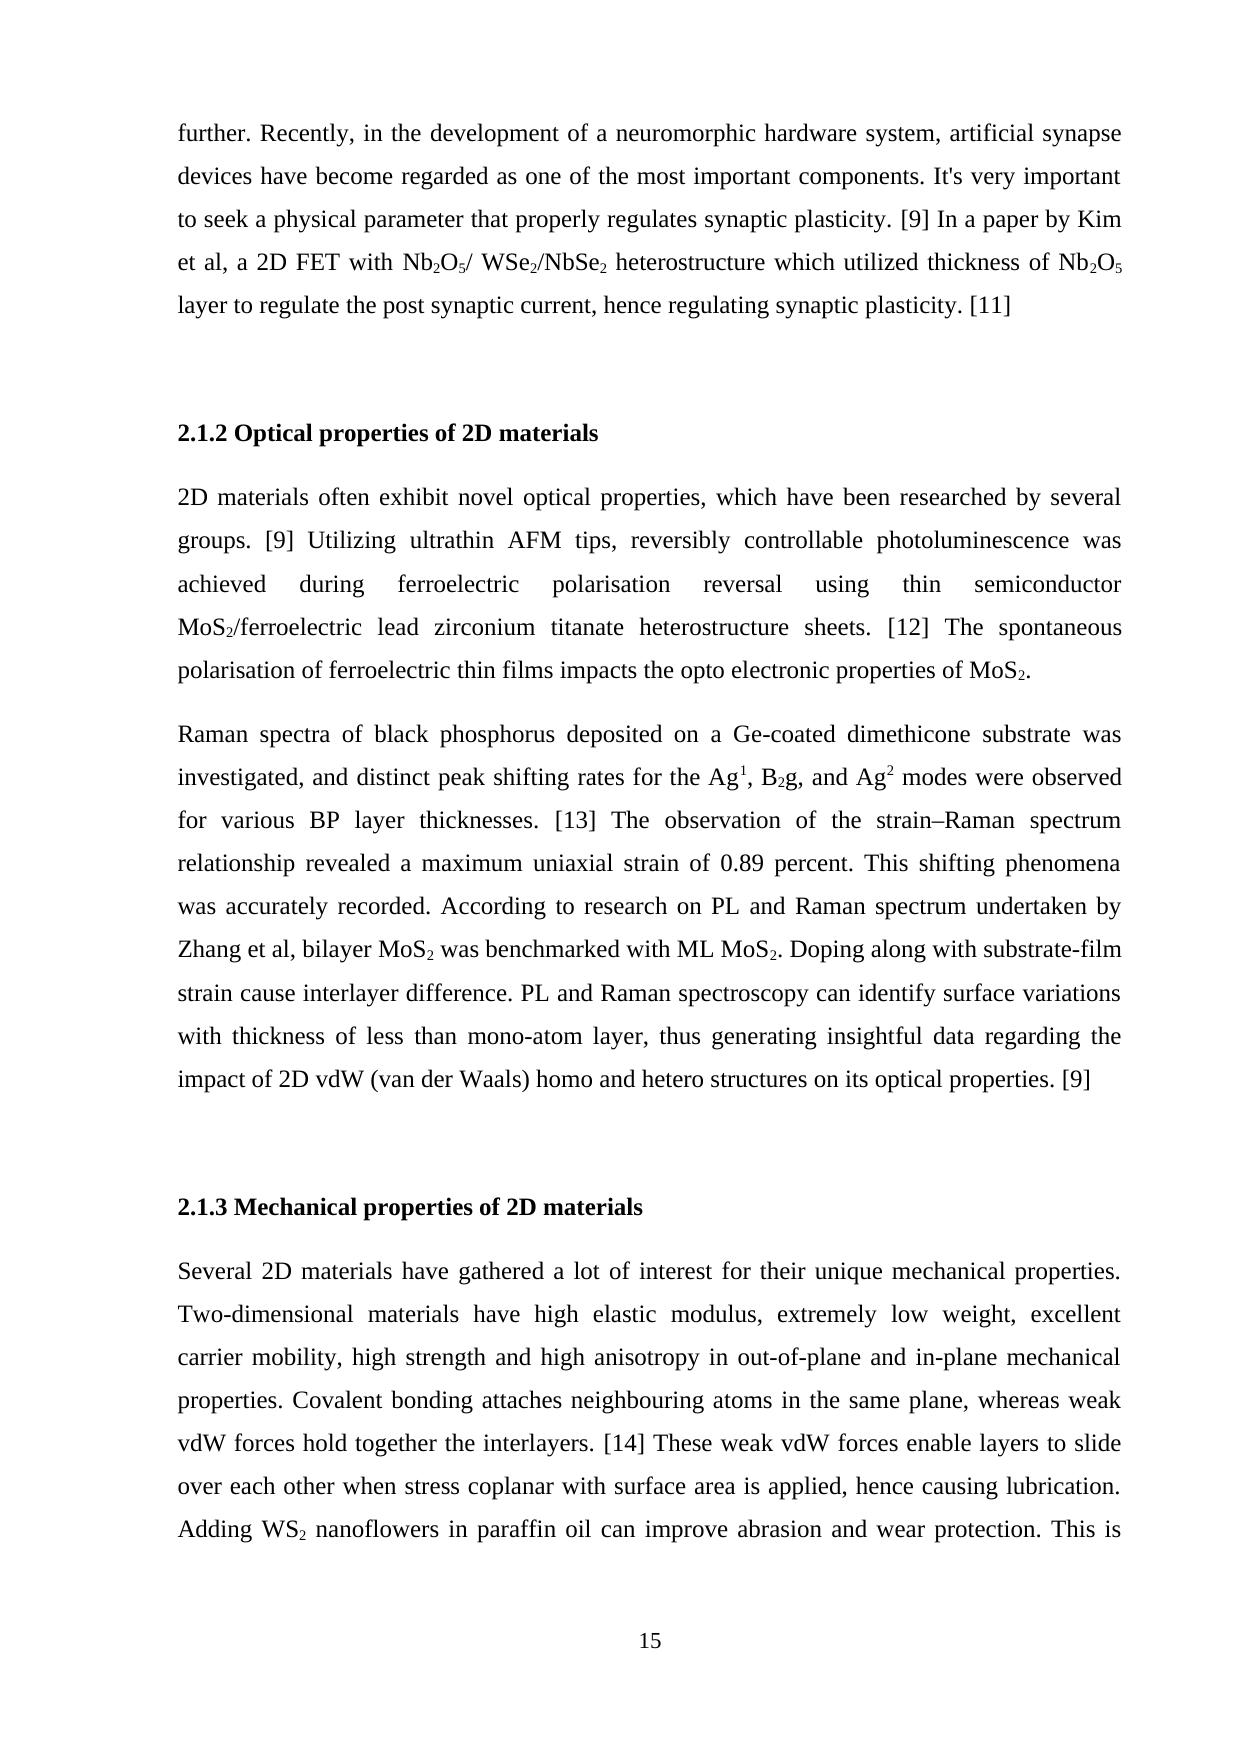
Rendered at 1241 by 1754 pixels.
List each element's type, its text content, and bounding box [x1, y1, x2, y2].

subtitle 2.1.3 Mechanical properties of 2D materials [177, 1192, 1122, 1221]
subtitle 2.1.2 Optical properties of 2D materials [177, 418, 1122, 447]
text Raman spectra of black phosphorus deposited on a Ge-coated dimethicone substrate was investigated, and distinct peak shifting rates for the Ag1, B2g, and Ag2 modes were observed for various BP layer thicknesses. The observation of the strain–Raman spectrum relationship revealed a maximum uniaxial strain of 0.89 percent. This shifting phenomena was accurately recorded. According to research on PL and Raman spectrum undertaken by Zhang et al, bilayer MoS2 was benchmarked with ML MoS2. Doping along with substrate-film strain cause interlayer difference. PL and Raman spectroscopy can identify surface variations with thickness of less than mono-atom layer, thus generating insightful data regarding the impact of 2D vdW (van der Waals) homo and hetero structures on its optical properties. [177, 719, 1122, 1093]
text 2D materials often exhibit novel optical properties, which have been researched by several groups. Utilizing ultrathin AFM tips, reversibly controllable photoluminescence was achieved during ferroelectric polarisation reversal using thin semiconductor MoS2/ferroelectric lead zirconium titanate heterostructure sheets. The spontaneous polarisation of ferroelectric thin films impacts the opto electronic properties of MoS2. [177, 482, 1122, 684]
